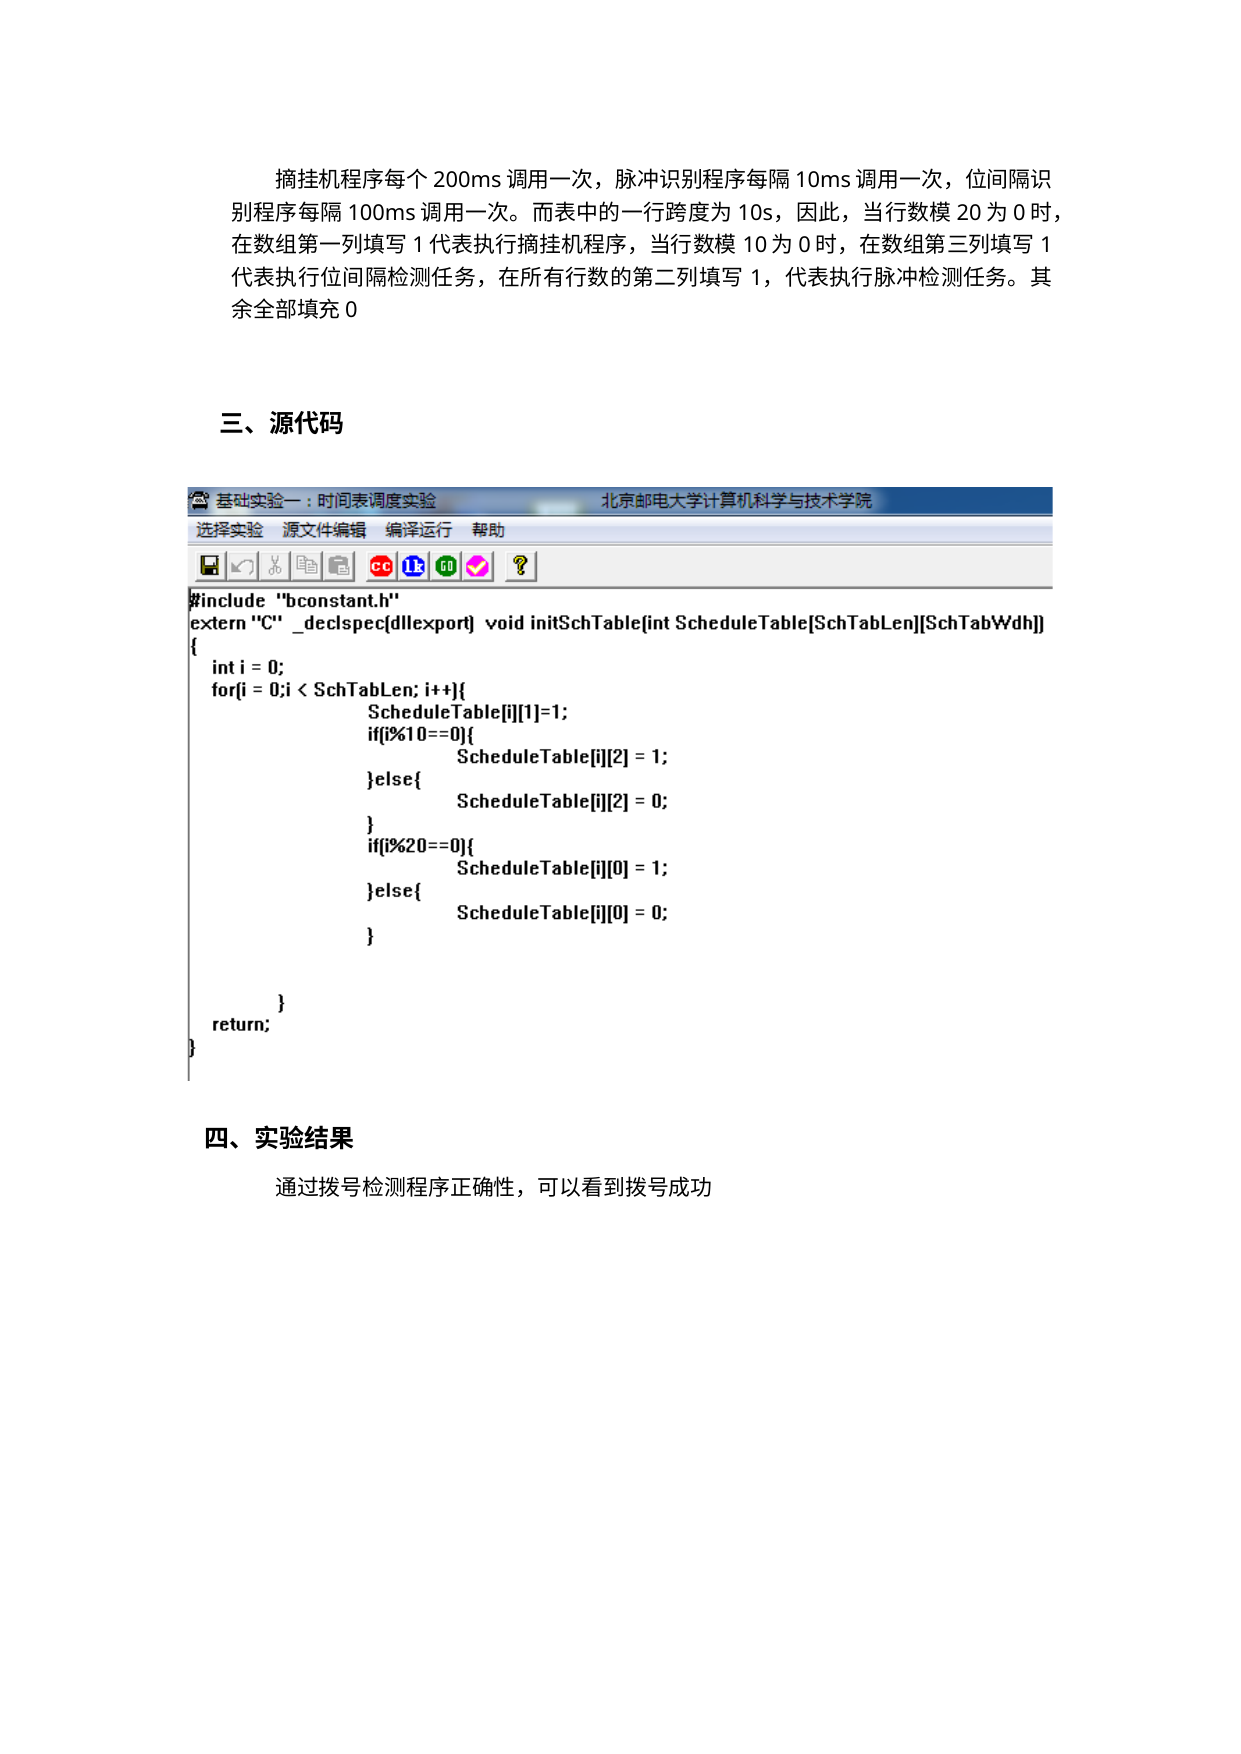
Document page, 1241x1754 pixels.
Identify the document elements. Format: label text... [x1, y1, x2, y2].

text 四、实验结果 [187, 1104, 1053, 1169]
text 通过拨号检测程序正确性，可以看到拨号成功 [187, 1169, 1053, 1202]
picture [187, 487, 1053, 1081]
text 三、源代码 [187, 389, 1053, 454]
text 摘挂机程序每个200ms调用一次，脉冲识别程序每隔10ms调用一次，位间隔识别程序每隔100ms调用一次。而表中的一行跨度为10s，因此，当行数模20为0时，在数组第一列填写1代表执行摘挂机程序，当行数模10为0时，在数组第三列填写1代表执行位间隔检测任务，在所有行数的第二列填写1，代表执行脉冲检测任务。其余全部填充0 [231, 162, 1053, 324]
